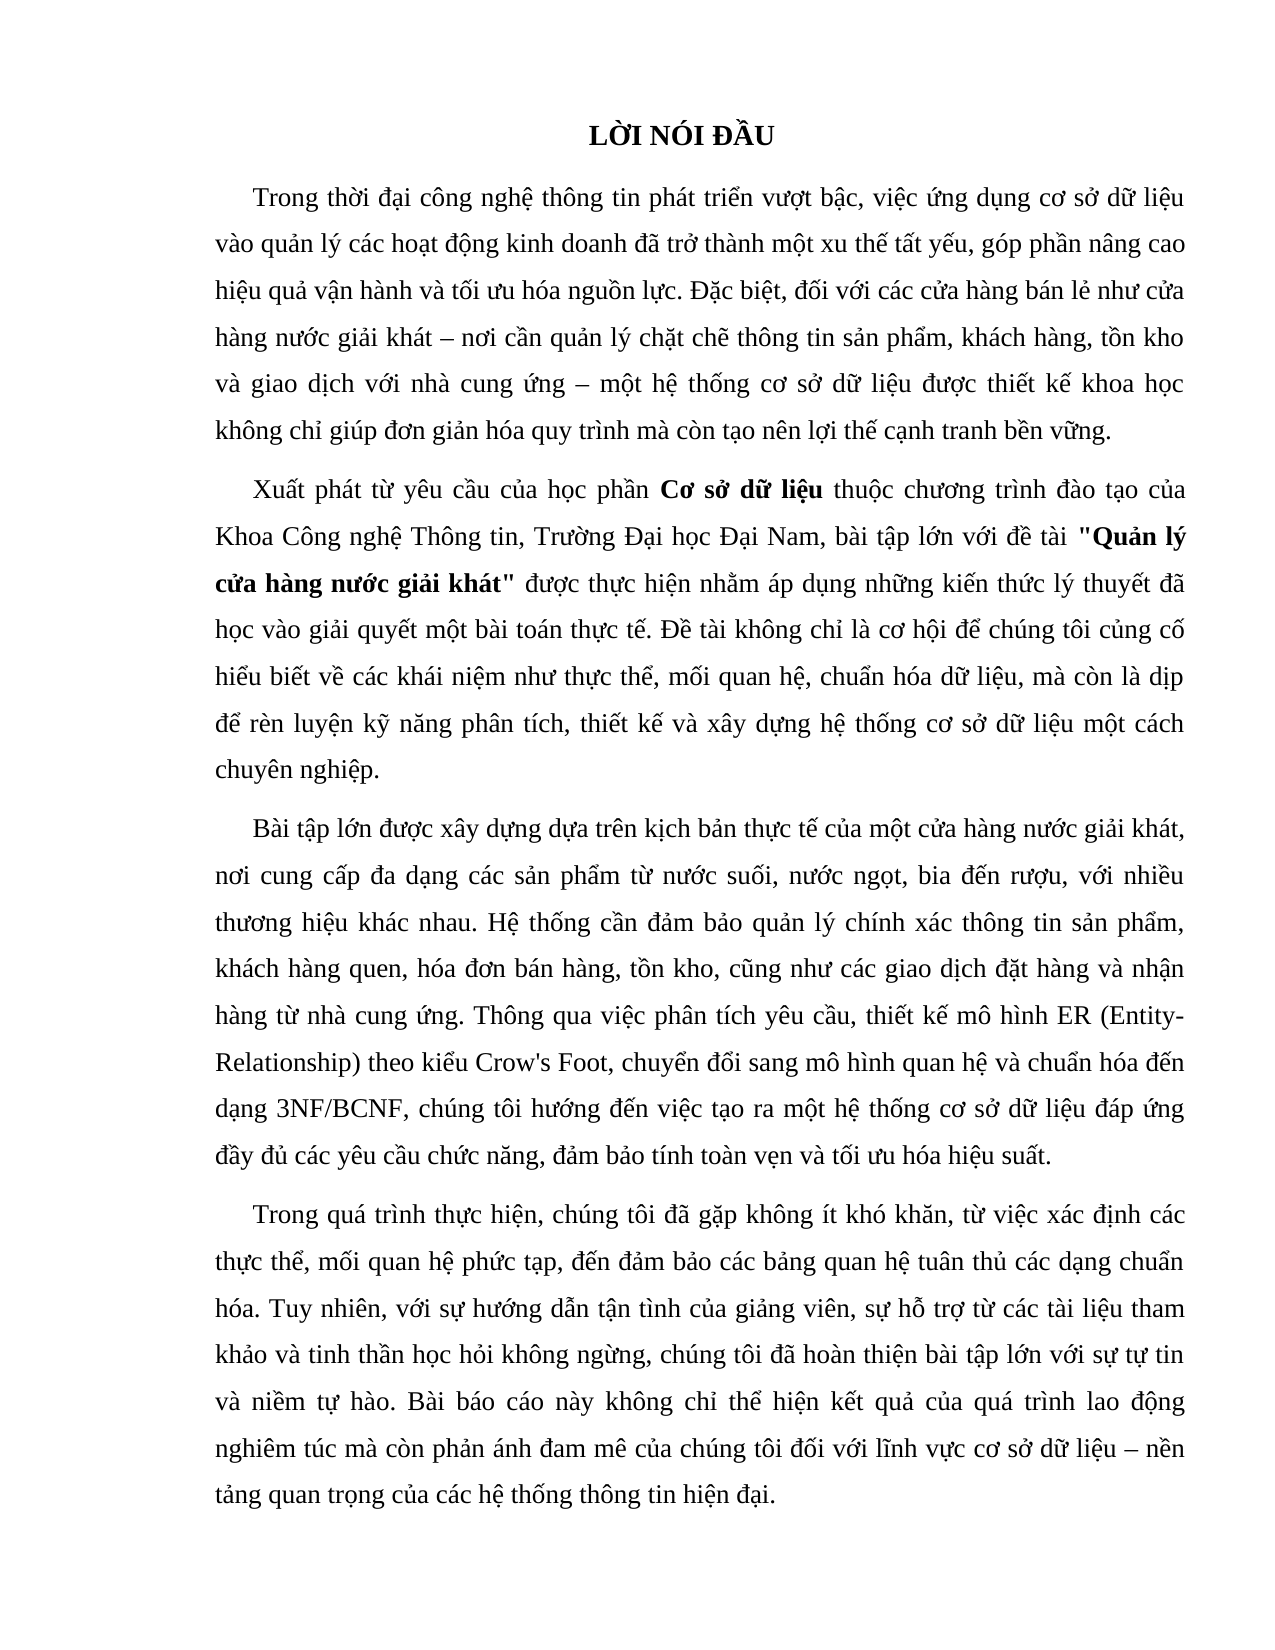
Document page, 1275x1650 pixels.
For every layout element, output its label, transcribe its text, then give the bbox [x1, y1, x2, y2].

text Trong thời đại công nghệ thông tin phát triển vượt bậc, việc ứng dụng cơ sở dữ liệu vào quản lý các hoạt động kinh doanh đã trở thành một xu thế tất yếu, góp phần nâng cao hiệu quả vận hành và tối ưu hóa nguồn lực. Đặc biệt, đối với các cửa hàng bán lẻ như cửa hàng nước giải khát – nơi cần quản lý chặt chẽ thông tin sản phẩm, khách hàng, tồn kho và giao dịch với nhà cung ứng – một hệ thống cơ sở dữ liệu được thiết kế khoa học không chỉ giúp đơn giản hóa quy trình mà còn tạo nên lợi thế cạnh tranh bền vững. [215, 181, 1186, 445]
text LỜI NÓI ĐẦU [177, 118, 1186, 152]
text Trong quá trình thực hiện, chúng tôi đã gặp không ít khó khăn, từ việc xác định các thực thể, mối quan hệ phức tạp, đến đảm bảo các bảng quan hệ tuân thủ các dạng chuẩn hóa. Tuy nhiên, với sự hướng dẫn tận tình của giảng viên, sự hỗ trợ từ các tài liệu tham khảo và tinh thần học hỏi không ngừng, chúng tôi đã hoàn thiện bài tập lớn với sự tự tin và niềm tự hào. Bài báo cáo này không chỉ thể hiện kết quả của quá trình lao động nghiêm túc mà còn phản ánh đam mê của chúng tôi đối với lĩnh vực cơ sở dữ liệu – nền tảng quan trọng của các hệ thống thông tin hiện đại. [215, 1198, 1186, 1509]
text Bài tập lớn được xây dựng dựa trên kịch bản thực tế của một cửa hàng nước giải khát, nơi cung cấp đa dạng các sản phẩm từ nước suối, nước ngọt, bia đến rượu, với nhiều thương hiệu khác nhau. Hệ thống cần đảm bảo quản lý chính xác thông tin sản phẩm, khách hàng quen, hóa đơn bán hàng, tồn kho, cũng như các giao dịch đặt hàng và nhận hàng từ nhà cung ứng. Thông qua việc phân tích yêu cầu, thiết kế mô hình ER (Entity-Relationship) theo kiểu Crow's Foot, chuyển đổi sang mô hình quan hệ và chuẩn hóa đến dạng 3NF/BCNF, chúng tôi hướng đến việc tạo ra một hệ thống cơ sở dữ liệu đáp ứng đầy đủ các yêu cầu chức năng, đảm bảo tính toàn vẹn và tối ưu hóa hiệu suất. [215, 813, 1186, 1170]
text Xuất phát từ yêu cầu của học phần Cơ sở dữ liệu thuộc chương trình đào tạo của Khoa Công nghệ Thông tin, Trường Đại học Đại Nam, bài tập lớn với đề tài "Quản lý cửa hàng nước giải khát" được thực hiện nhằm áp dụng những kiến thức lý thuyết đã học vào giải quyết một bài toán thực tế. Đề tài không chỉ là cơ hội để chúng tôi củng cố hiểu biết về các khái niệm như thực thể, mối quan hệ, chuẩn hóa dữ liệu, mà còn là dịp để rèn luyện kỹ năng phân tích, thiết kế và xây dựng hệ thống cơ sở dữ liệu một cách chuyên nghiệp. [215, 473, 1186, 784]
